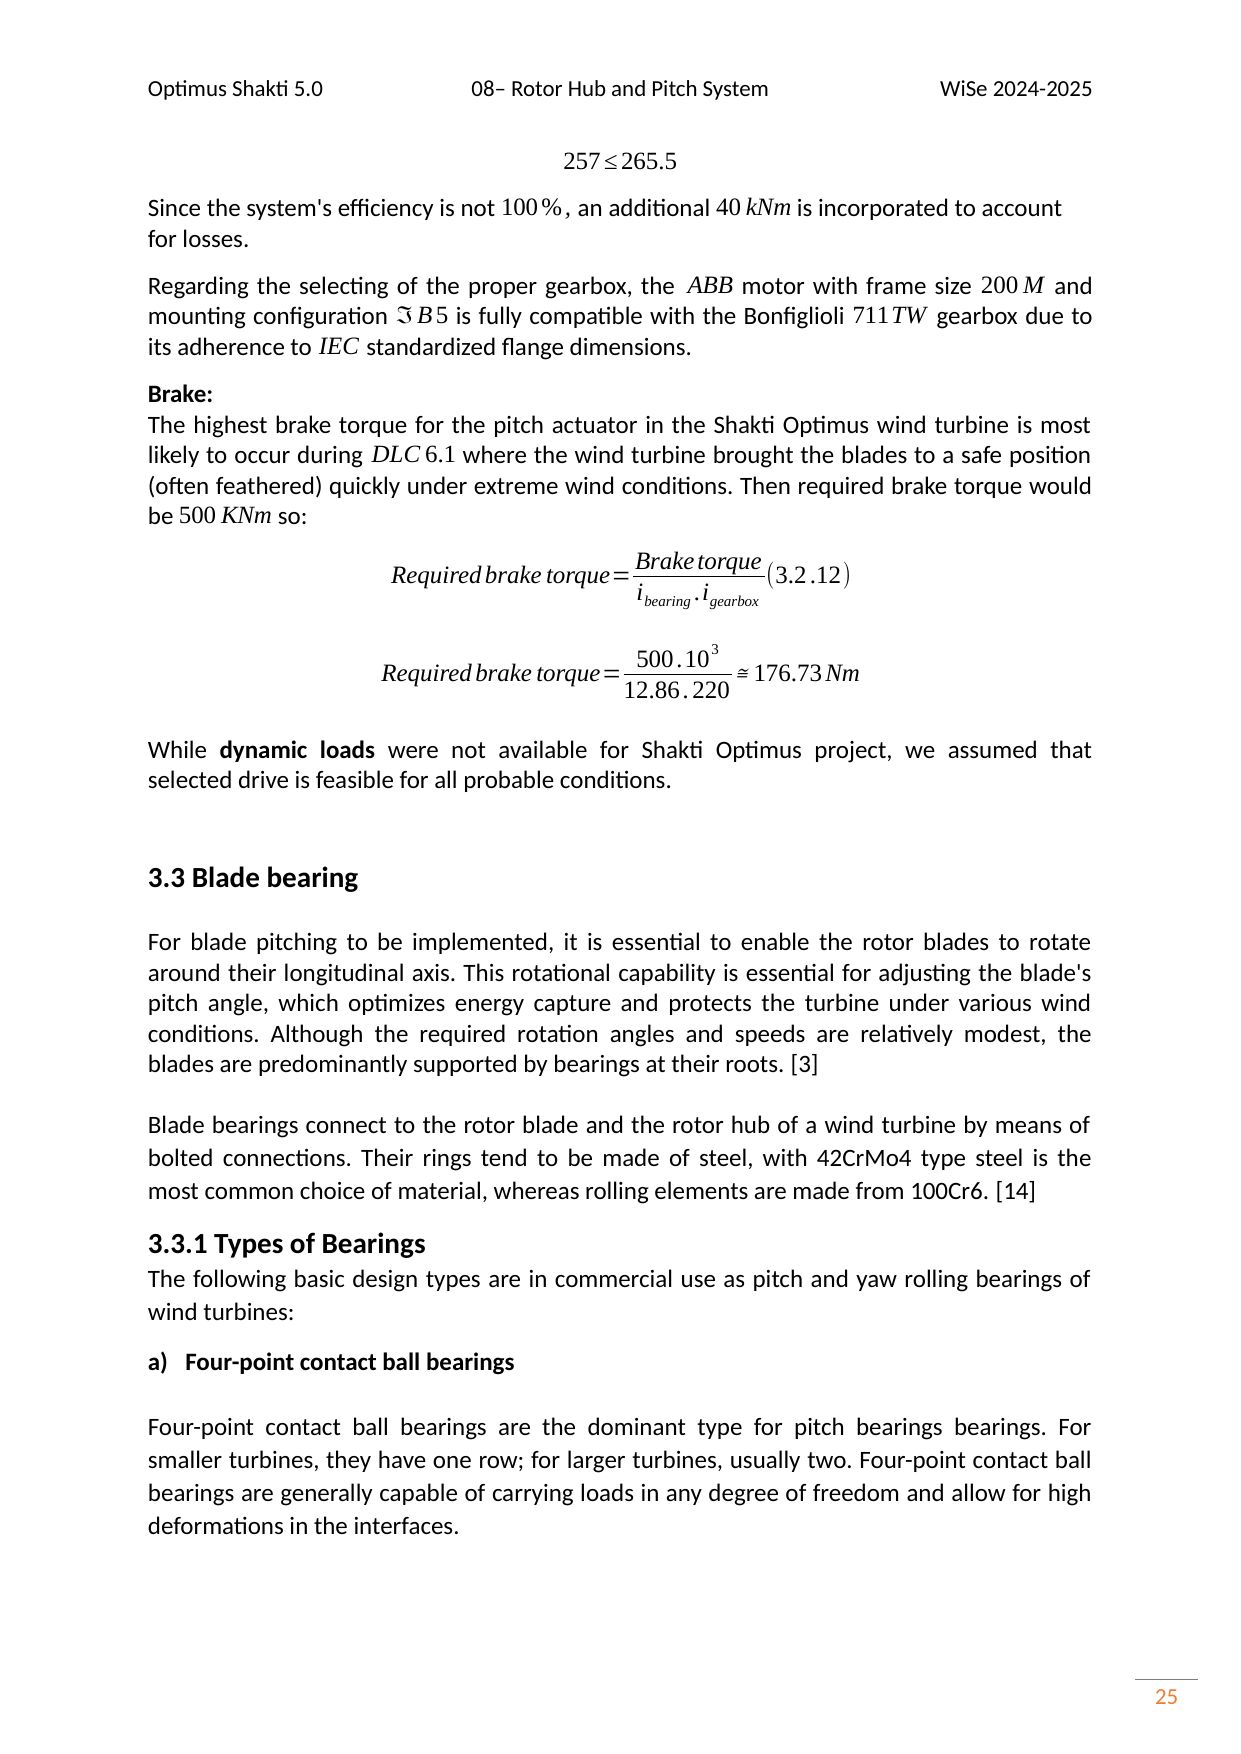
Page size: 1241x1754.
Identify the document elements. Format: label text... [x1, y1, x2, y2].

list Four-point contact ball bearings are the dominant type for pitch bearings bearings. For smaller turbines, they have one row; for larger turbines, usually two. Four-point contact ball bearings are generally capable of carrying loads in any degree of freedom and allow for high deformations in the interfaces. [148, 1411, 1093, 1540]
subtitle 3.3.1 Types of Bearings [148, 1225, 1093, 1261]
text While dynamic loads were not available for Shakti Optimus project, we assumed that selected drive is feasible for all probable conditions. [148, 734, 1093, 795]
list For blade pitching to be implemented, it is essential to enable the rotor blades to rotate around their longitudinal axis. This rotational capability is essential for adjusting the blade's pitch angle, which optimizes energy capture and protects the turbine under various wind conditions. Although the required rotation angles and speeds are relatively modest, the blades are predominantly supported by bearings at their roots. [148, 926, 1093, 1079]
text The following basic design types are in commercial use as pitch and yaw rolling bearings of wind turbines: [148, 1263, 1093, 1327]
subtitle 3.3 Blade bearing [148, 859, 1093, 894]
list Four-point contact ball bearings [148, 1346, 1093, 1376]
list Blade bearings connect to the rotor blade and the rotor hub of a wind turbine by means of bolted connections. Their rings tend to be made of steel, with 42CrMo4 type steel is the most common choice of material, whereas rolling elements are made from 100Cr6. [148, 1109, 1093, 1206]
text Brake: The highest brake torque for the pitch actuator in the Shakti Optimus wind turbine is most likely to occur during where the wind turbine brought the blades to a safe position (often feathered) quickly under extreme wind conditions. Then required brake torque would be so: [148, 378, 1093, 531]
text Since the system's efficiency is not an additional is incorporated to account for losses. [148, 192, 1093, 253]
text Regarding the selecting of the proper gearbox, the motor with frame size and mounting configuration is fully compatible with the Bonfiglioli gearbox due to its adherence to standardized flange dimensions. [148, 270, 1093, 362]
